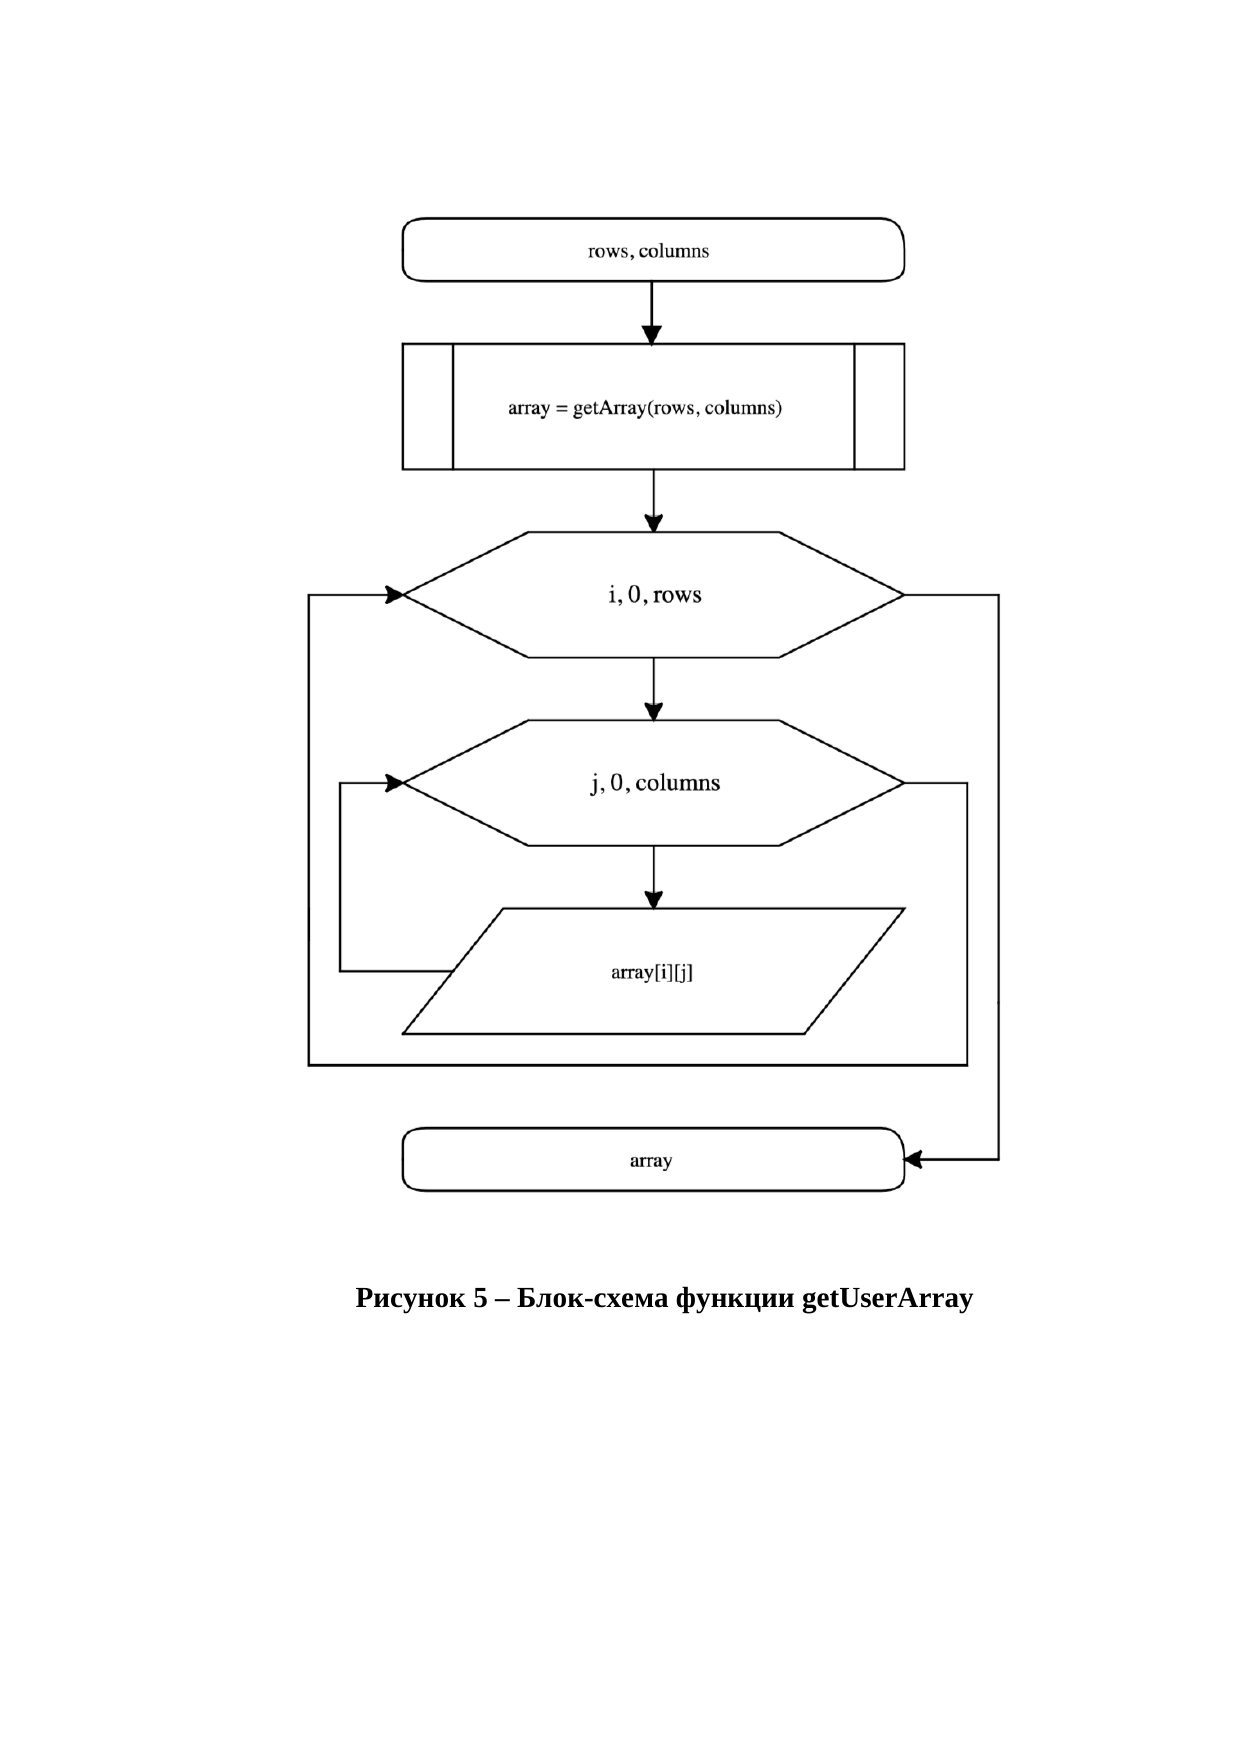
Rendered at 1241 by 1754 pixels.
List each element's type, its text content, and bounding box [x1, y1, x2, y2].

picture [177, 118, 1152, 1247]
text Рисунок 5 – Блок-схема функции getUserArray [177, 1280, 1152, 1313]
